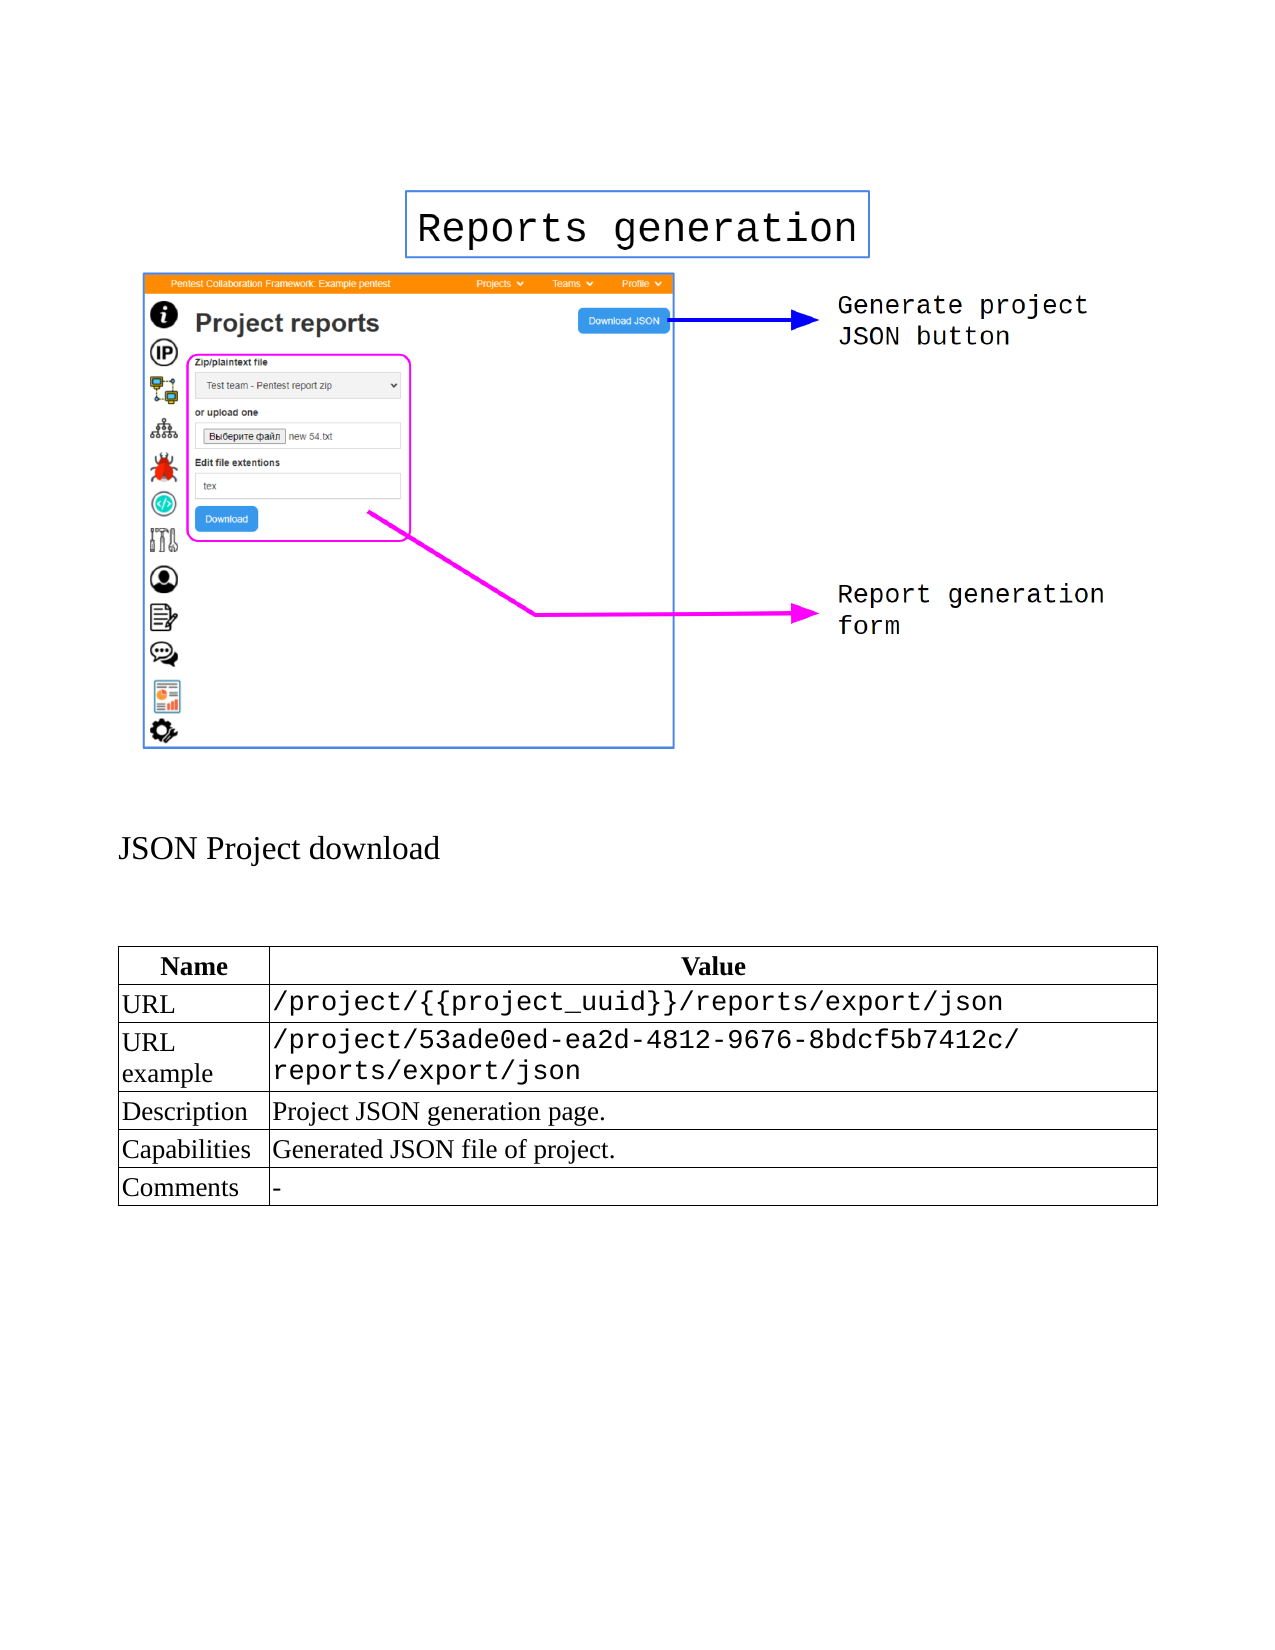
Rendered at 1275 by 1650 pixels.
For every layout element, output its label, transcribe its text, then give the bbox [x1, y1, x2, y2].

table_cell URL example [119, 1023, 269, 1091]
table_cell /project/53ade0ed-ea2d-4812-9676-8bdcf5b7412c/reports/export/json [270, 1023, 1157, 1091]
table_header Value [270, 947, 1157, 984]
text JSON Project download [118, 759, 1157, 867]
table_cell Description [119, 1092, 269, 1129]
table_cell /project/{{project_uuid}}/reports/export/json [270, 985, 1157, 1022]
table_cell - [270, 1168, 1157, 1205]
table_cell URL [119, 985, 269, 1022]
table_header Name [119, 947, 269, 984]
table_cell Capabilities [119, 1130, 269, 1167]
picture [118, 176, 1157, 759]
table_cell Generated JSON file of project. [270, 1130, 1157, 1167]
table_cell Comments [119, 1168, 269, 1205]
table_cell Project JSON generation page. [270, 1092, 1157, 1129]
